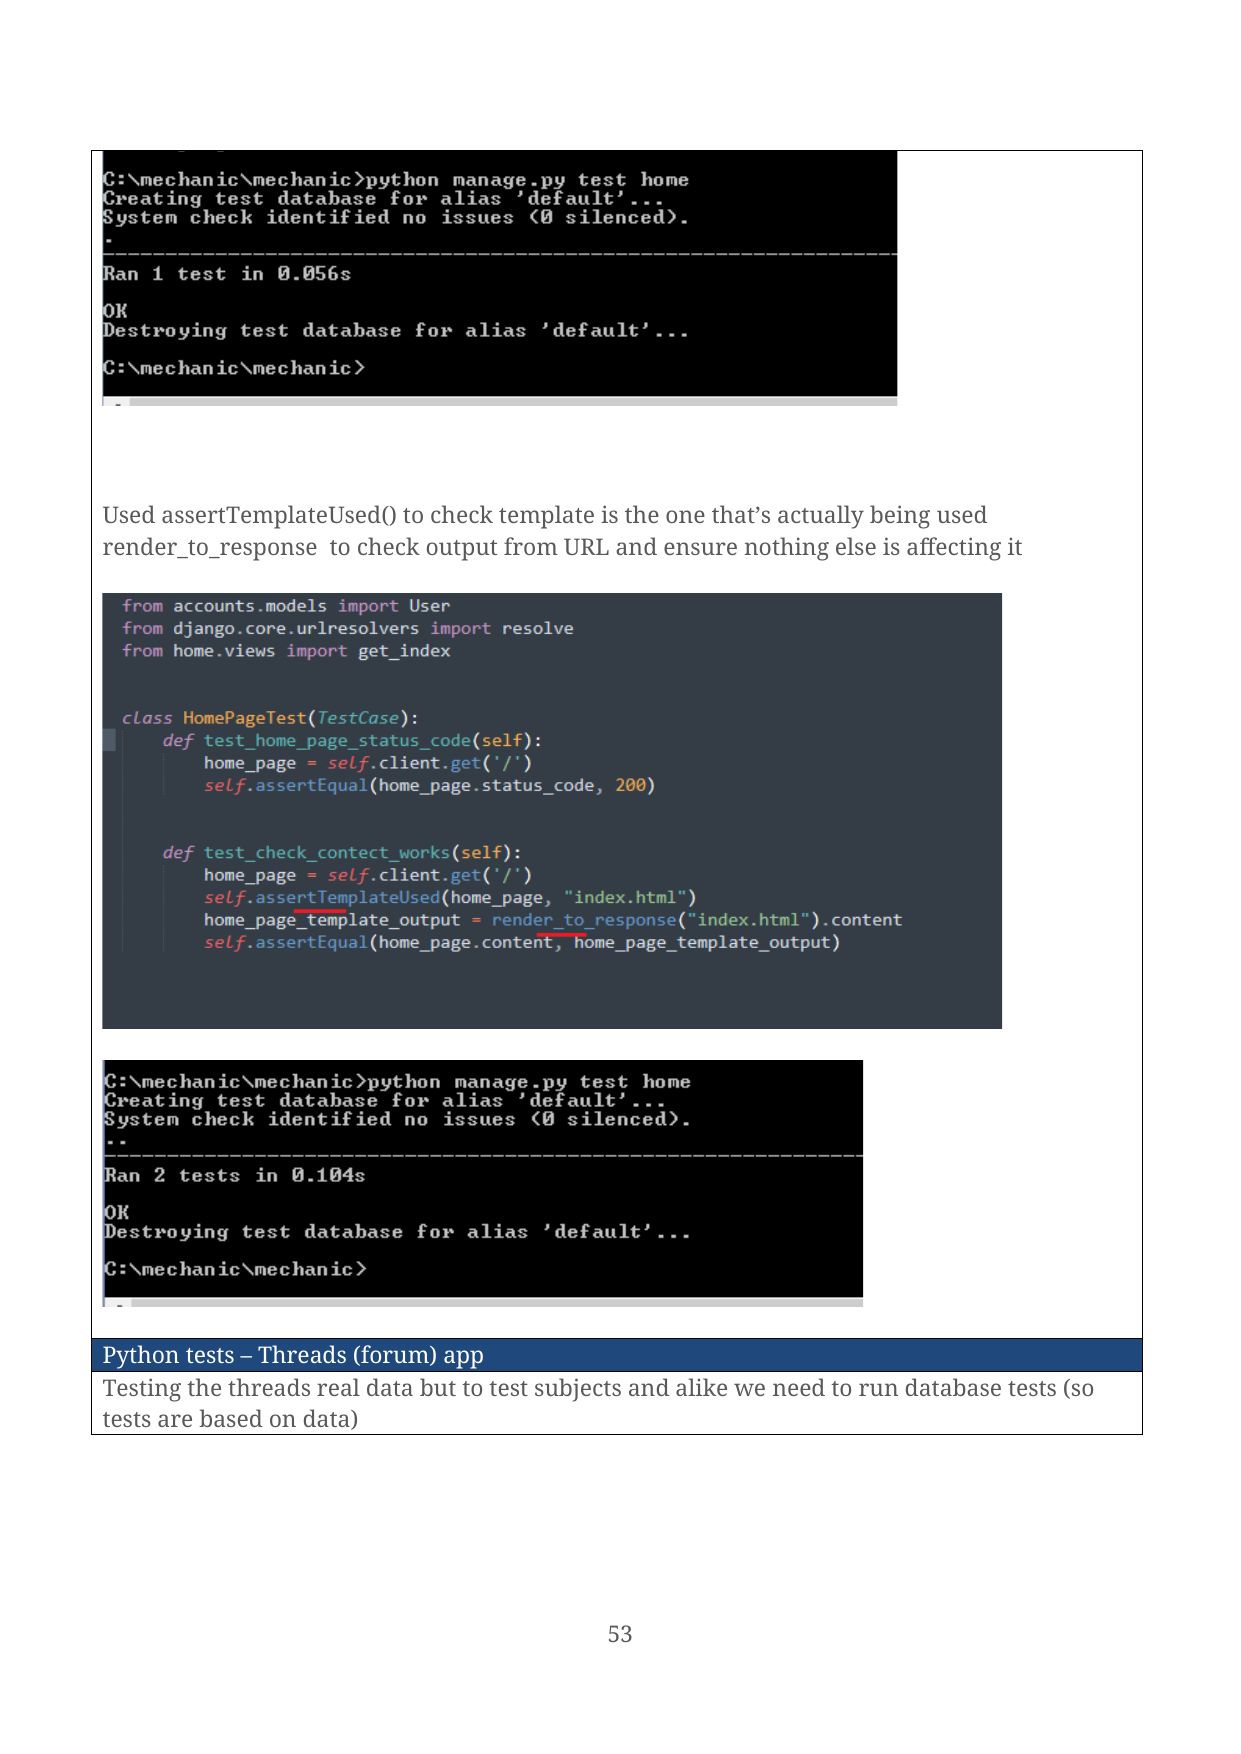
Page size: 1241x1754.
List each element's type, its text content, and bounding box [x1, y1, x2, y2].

picture [102, 1060, 864, 1307]
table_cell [92, 151, 1142, 1338]
table_cell Python tests – Threads (forum) app [92, 1339, 1142, 1371]
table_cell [92, 1372, 1142, 1434]
picture [102, 151, 898, 406]
picture [102, 593, 1003, 1029]
